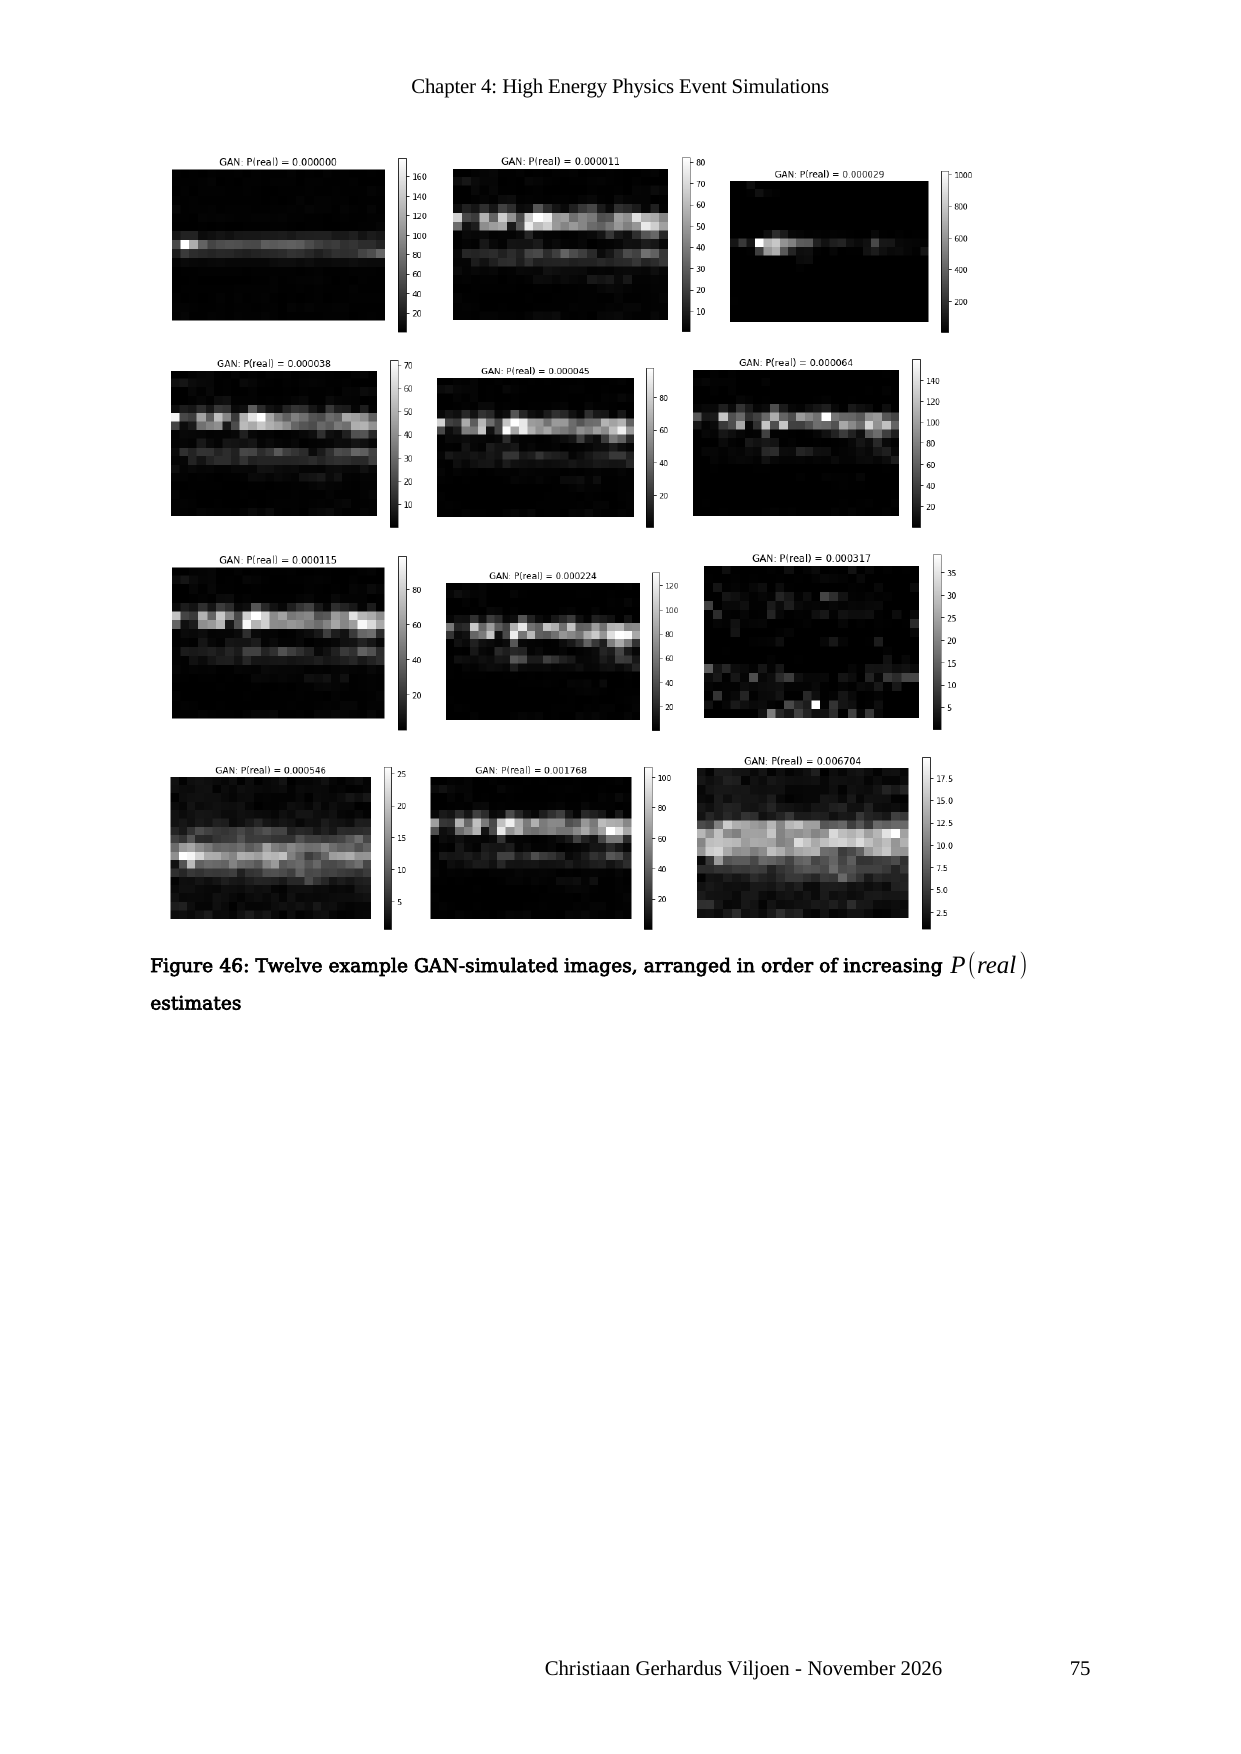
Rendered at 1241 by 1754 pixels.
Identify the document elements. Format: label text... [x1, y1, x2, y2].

picture [150, 150, 977, 340]
picture [150, 352, 945, 535]
picture [150, 750, 958, 937]
picture [150, 547, 962, 738]
